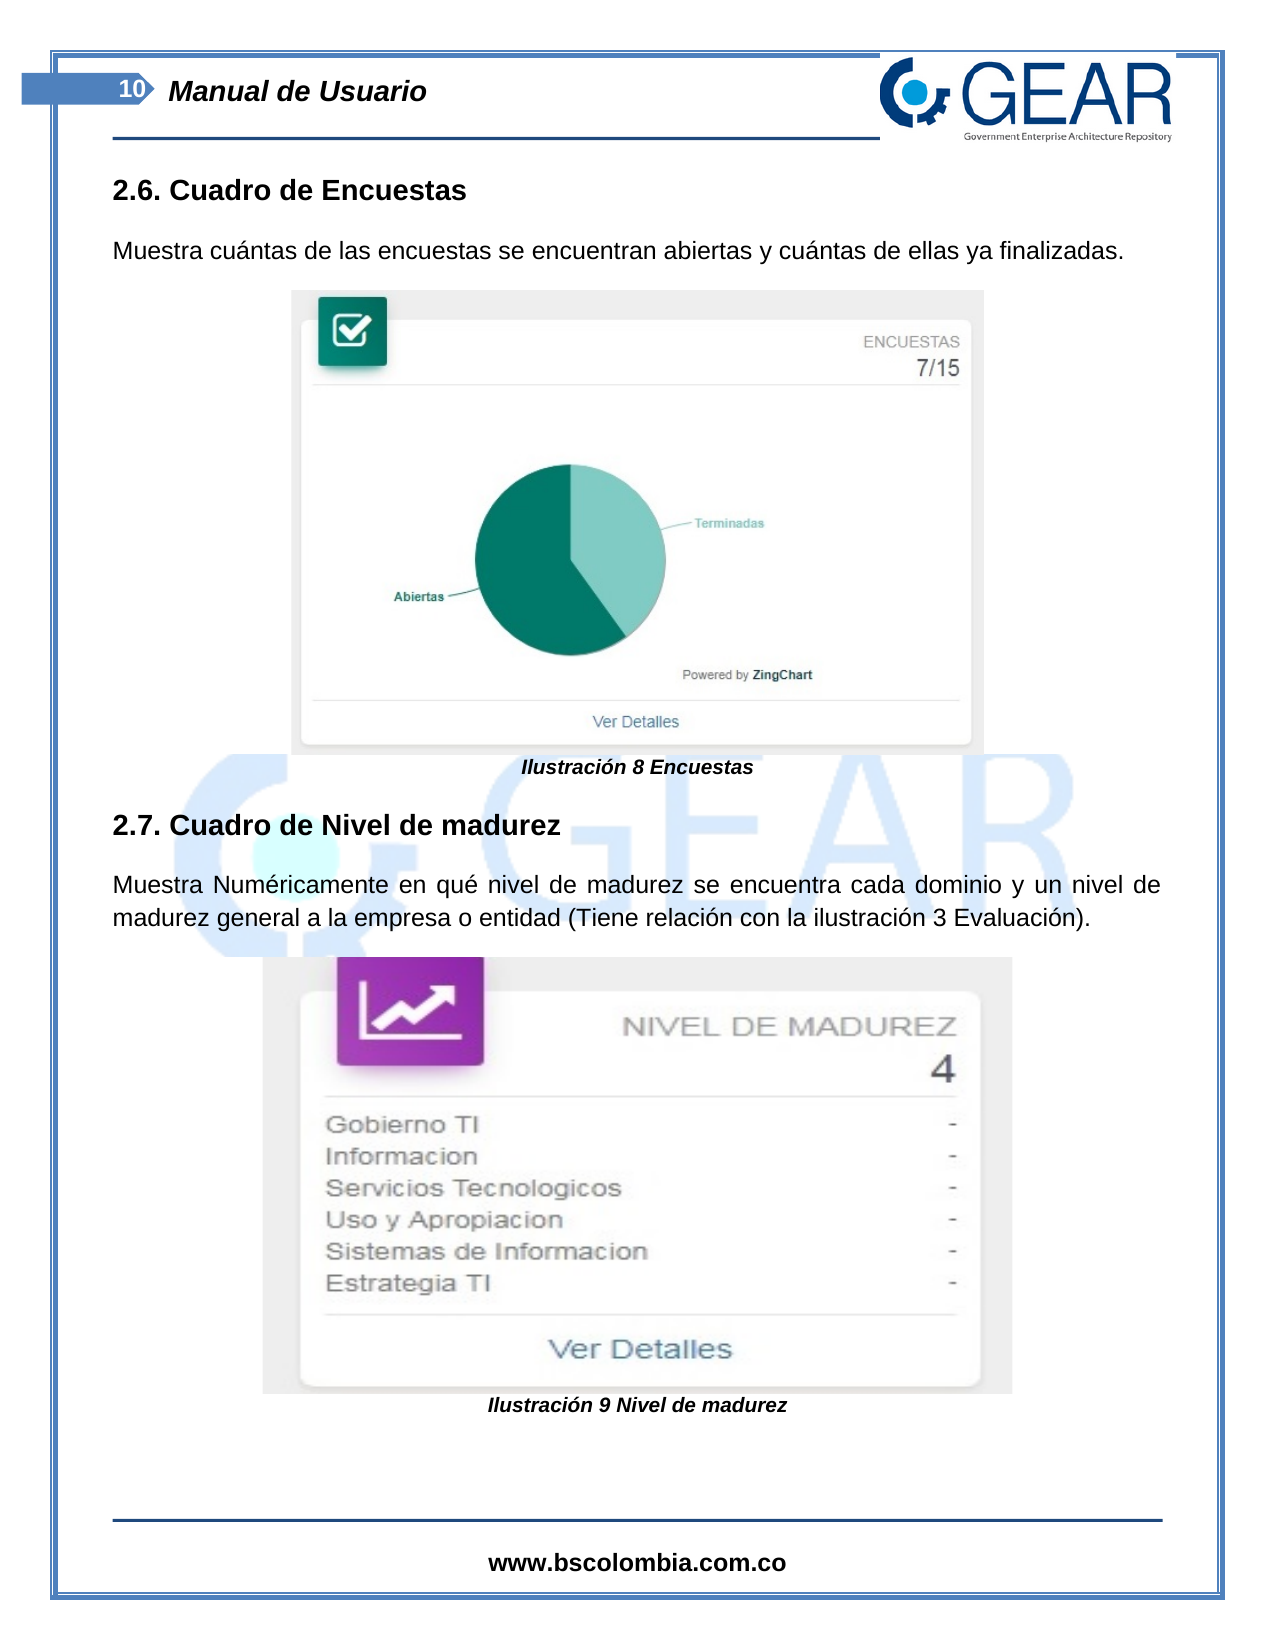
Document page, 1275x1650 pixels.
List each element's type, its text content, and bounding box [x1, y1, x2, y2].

text Muestra cuántas de las encuestas se encuentran abiertas y cuántas de ellas ya finalizadas. [112, 236, 1162, 265]
text Ilustración 9 Nivel de madurez [112, 1393, 1162, 1417]
text Ilustración 8 Encuestas [112, 754, 1162, 778]
text Muestra Numéricamente en qué nivel de madurez se encuentra cada dominio y un nivel de madurez general a la empresa o entidad (Tiene relación con la ilustración 3 Evaluación). [112, 870, 1162, 932]
subtitle 2.6. Cuadro de Encuestas [112, 173, 1162, 207]
picture [262, 957, 1013, 1394]
subtitle 2.7. Cuadro de Nivel de madurez [112, 808, 1162, 841]
picture [880, 52, 1177, 144]
picture [291, 290, 984, 755]
